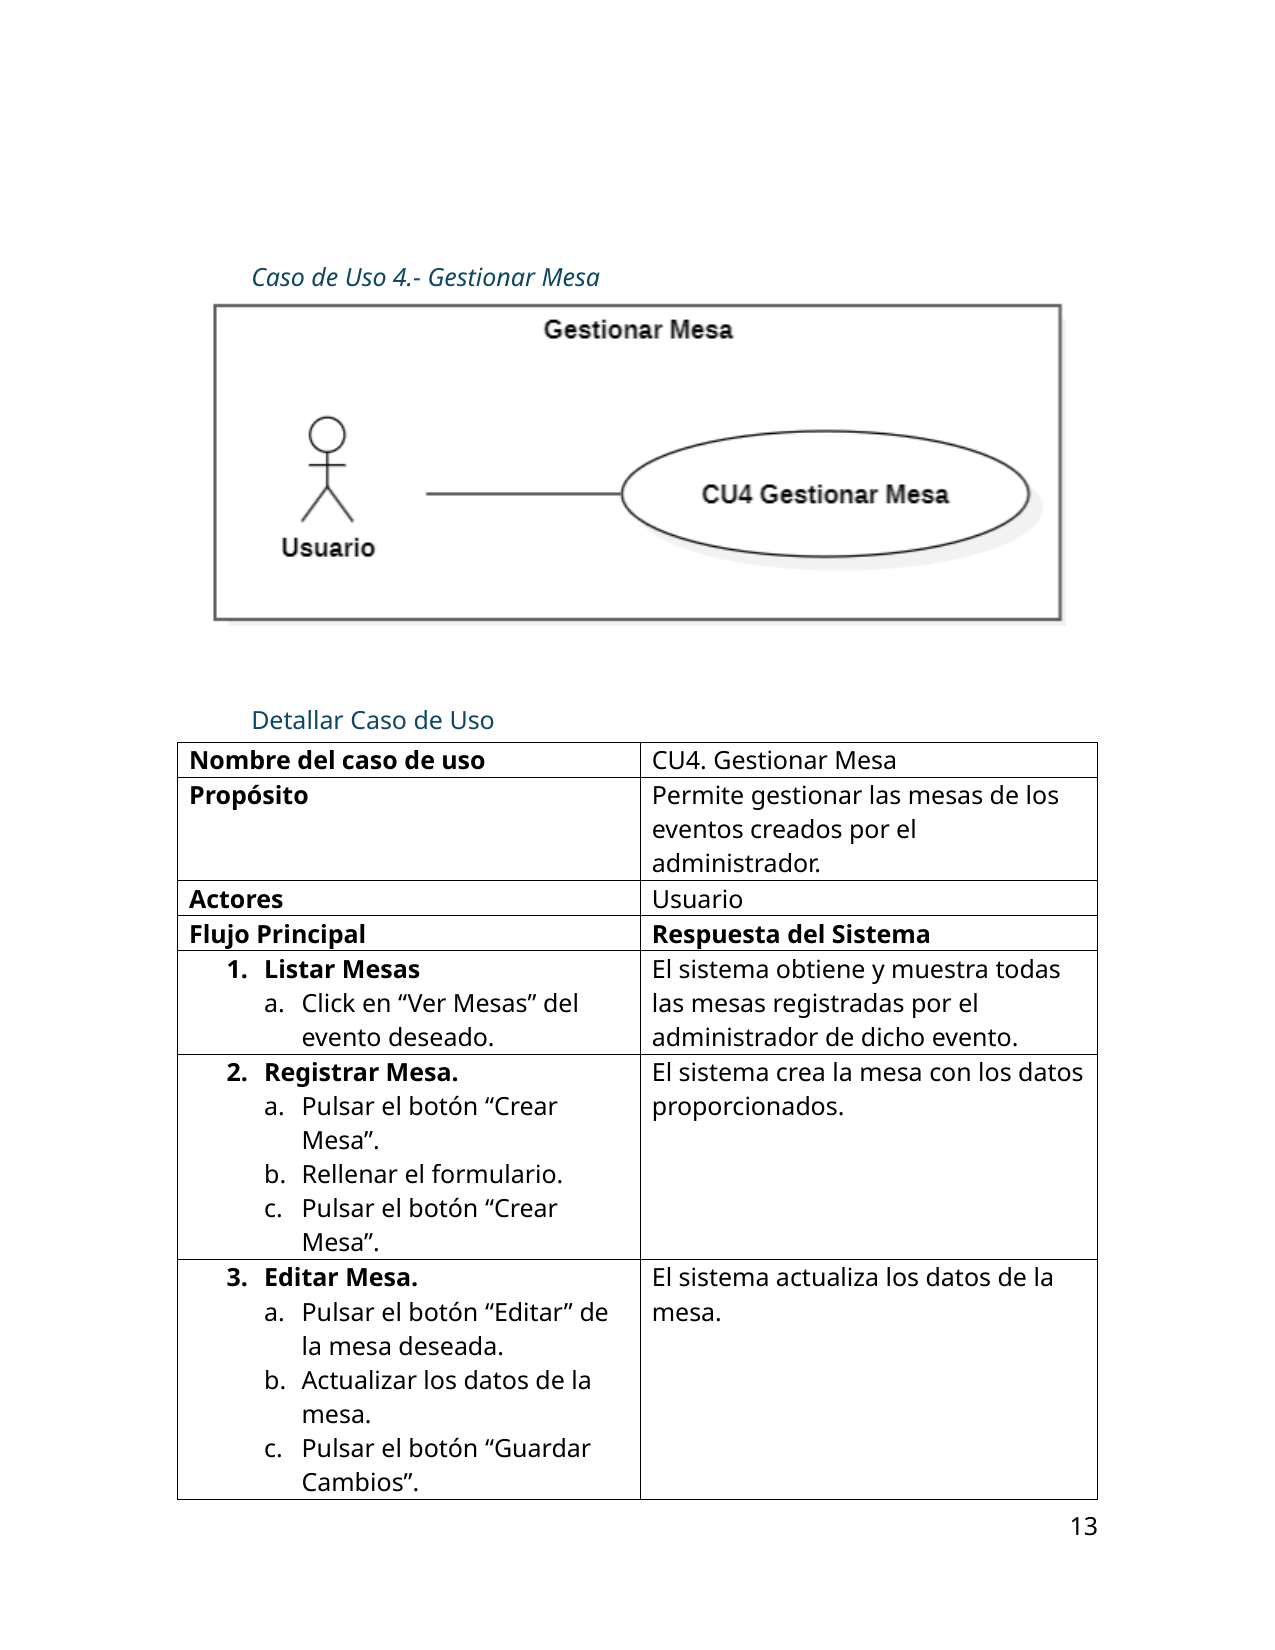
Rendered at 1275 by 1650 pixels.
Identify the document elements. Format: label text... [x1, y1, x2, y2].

table_cell Listar Mesas Click en “Ver Mesas” del evento deseado. [178, 951, 640, 1054]
table_cell Actores [178, 881, 640, 915]
table_cell El sistema actualiza los datos de la mesa. [641, 1260, 1097, 1498]
picture [209, 298, 1066, 626]
table_cell Usuario [641, 881, 1097, 915]
table_header CU4. Gestionar Mesa [641, 743, 1097, 777]
table_cell El sistema obtiene y muestra todas las mesas registradas por el administrador de dicho evento. [641, 951, 1097, 1054]
table_cell Editar Mesa. Pulsar el botón “Editar” de la mesa deseada. Actualizar los datos de la mesa. Pulsar el botón “Guardar Cambios”. [178, 1260, 640, 1498]
table_cell Flujo Principal [178, 916, 640, 950]
table_header Nombre del caso de uso [178, 743, 640, 777]
table_cell Registrar Mesa. Pulsar el botón “Crear Mesa”. Rellenar el formulario. Pulsar el botón “Crear Mesa”. [178, 1055, 640, 1259]
table_cell El sistema crea la mesa con los datos proporcionados. [641, 1055, 1097, 1259]
table_cell Permite gestionar las mesas de los eventos creados por el administrador. [641, 778, 1097, 880]
table_cell Propósito [178, 778, 640, 880]
subtitle Caso de Uso 4.- Gestionar Mesa [177, 259, 1098, 293]
table_cell Respuesta del Sistema [641, 916, 1097, 950]
subtitle Detallar Caso de Uso [251, 703, 1098, 737]
